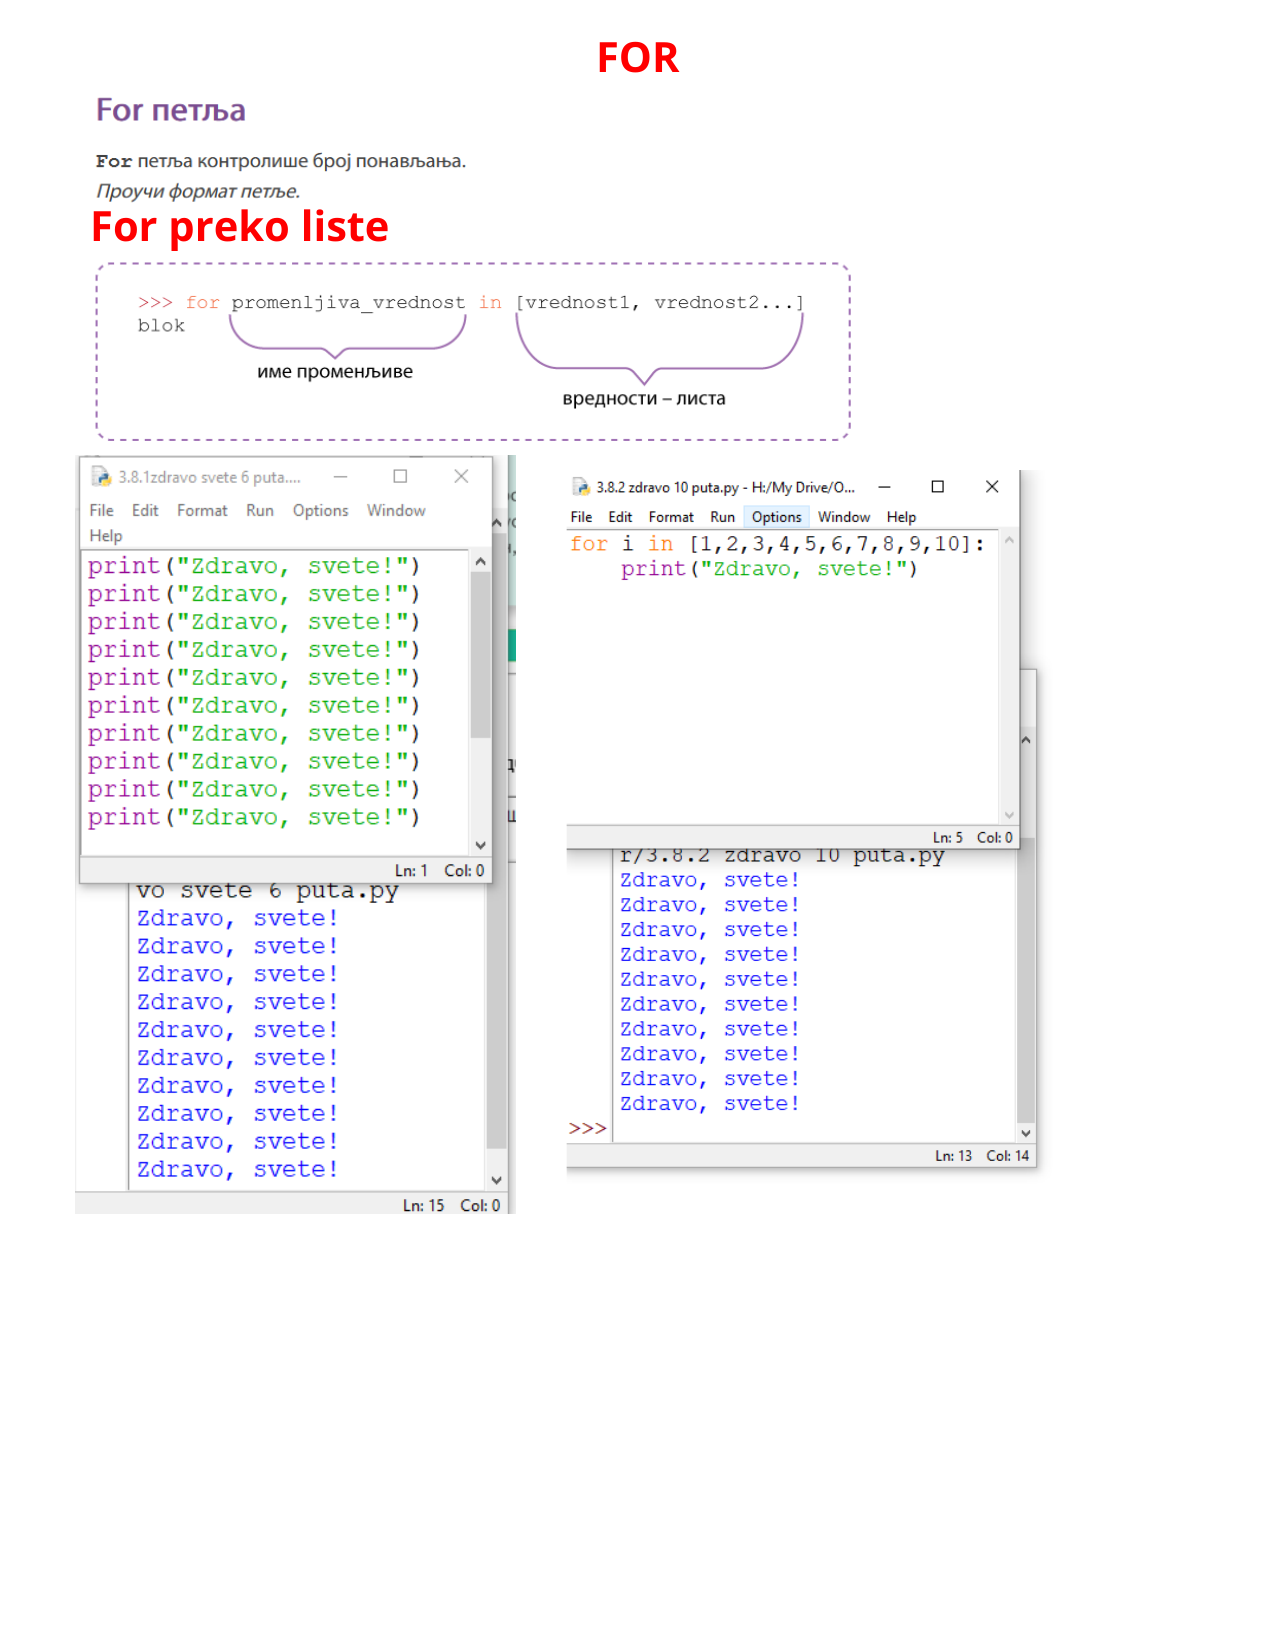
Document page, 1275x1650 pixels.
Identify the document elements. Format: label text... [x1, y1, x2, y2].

picture [566, 470, 1074, 1187]
subtitle FOR [75, 28, 1200, 85]
picture [75, 85, 1074, 452]
picture [75, 455, 516, 1214]
